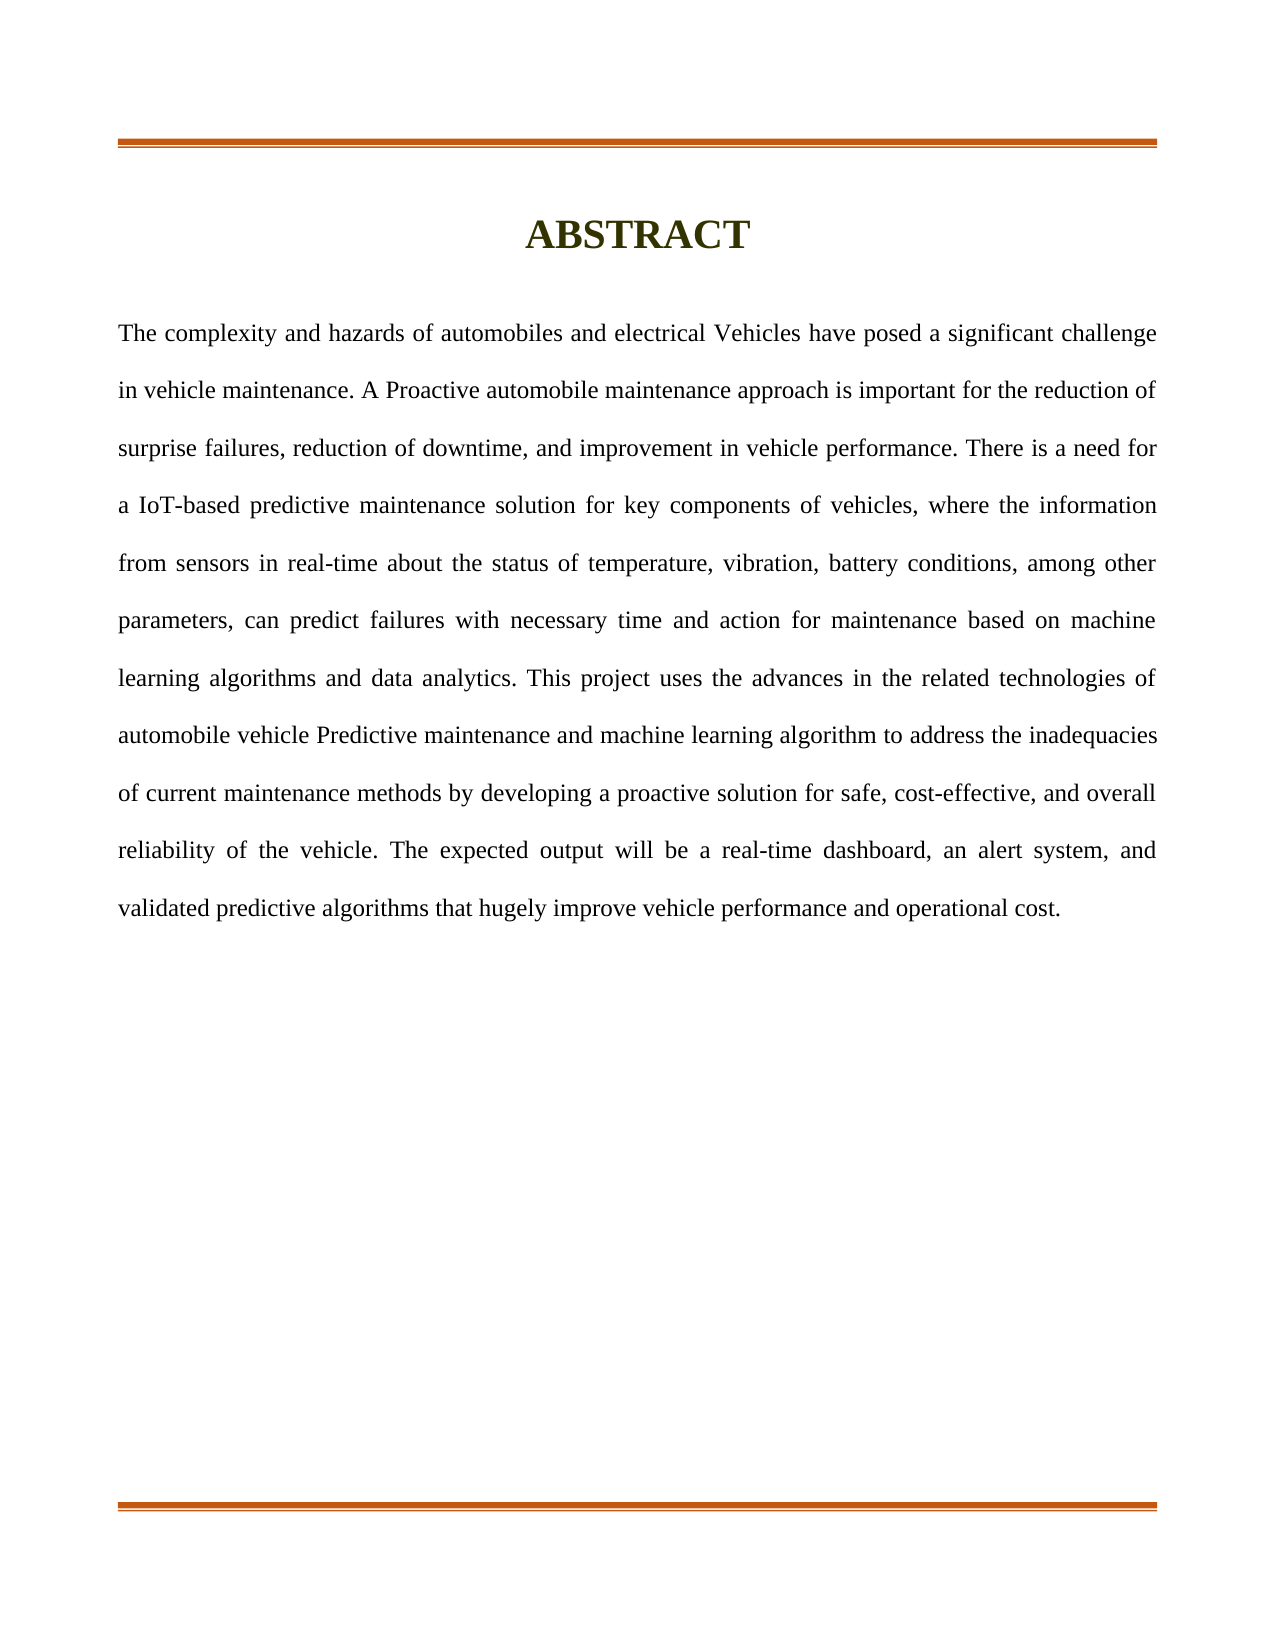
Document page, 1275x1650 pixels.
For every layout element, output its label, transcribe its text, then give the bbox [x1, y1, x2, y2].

text The complexity and hazards of automobiles and electrical Vehicles have posed a significant challenge in vehicle maintenance. A Proactive automobile maintenance approach is important for the reduction of surprise failures, reduction of downtime, and improvement in vehicle performance. There is a need for a IoT-based predictive maintenance solution for key components of vehicles, where the information from sensors in real-time about the status of temperature, vibration, battery conditions, among other parameters, can predict failures with necessary time and action for maintenance based on machine learning algorithms and data analytics. This project uses the advances in the related technologies of automobile vehicle Predictive maintenance and machine learning algorithm to address the inadequacies of current maintenance methods by developing a proactive solution for safe, cost-effective, and overall reliability of the vehicle. The expected output will be a real-time dashboard, an alert system, and validated predictive algorithms that hugely improve vehicle performance and operational cost. [118, 318, 1157, 922]
title ABSTRACT [112, 210, 1163, 258]
